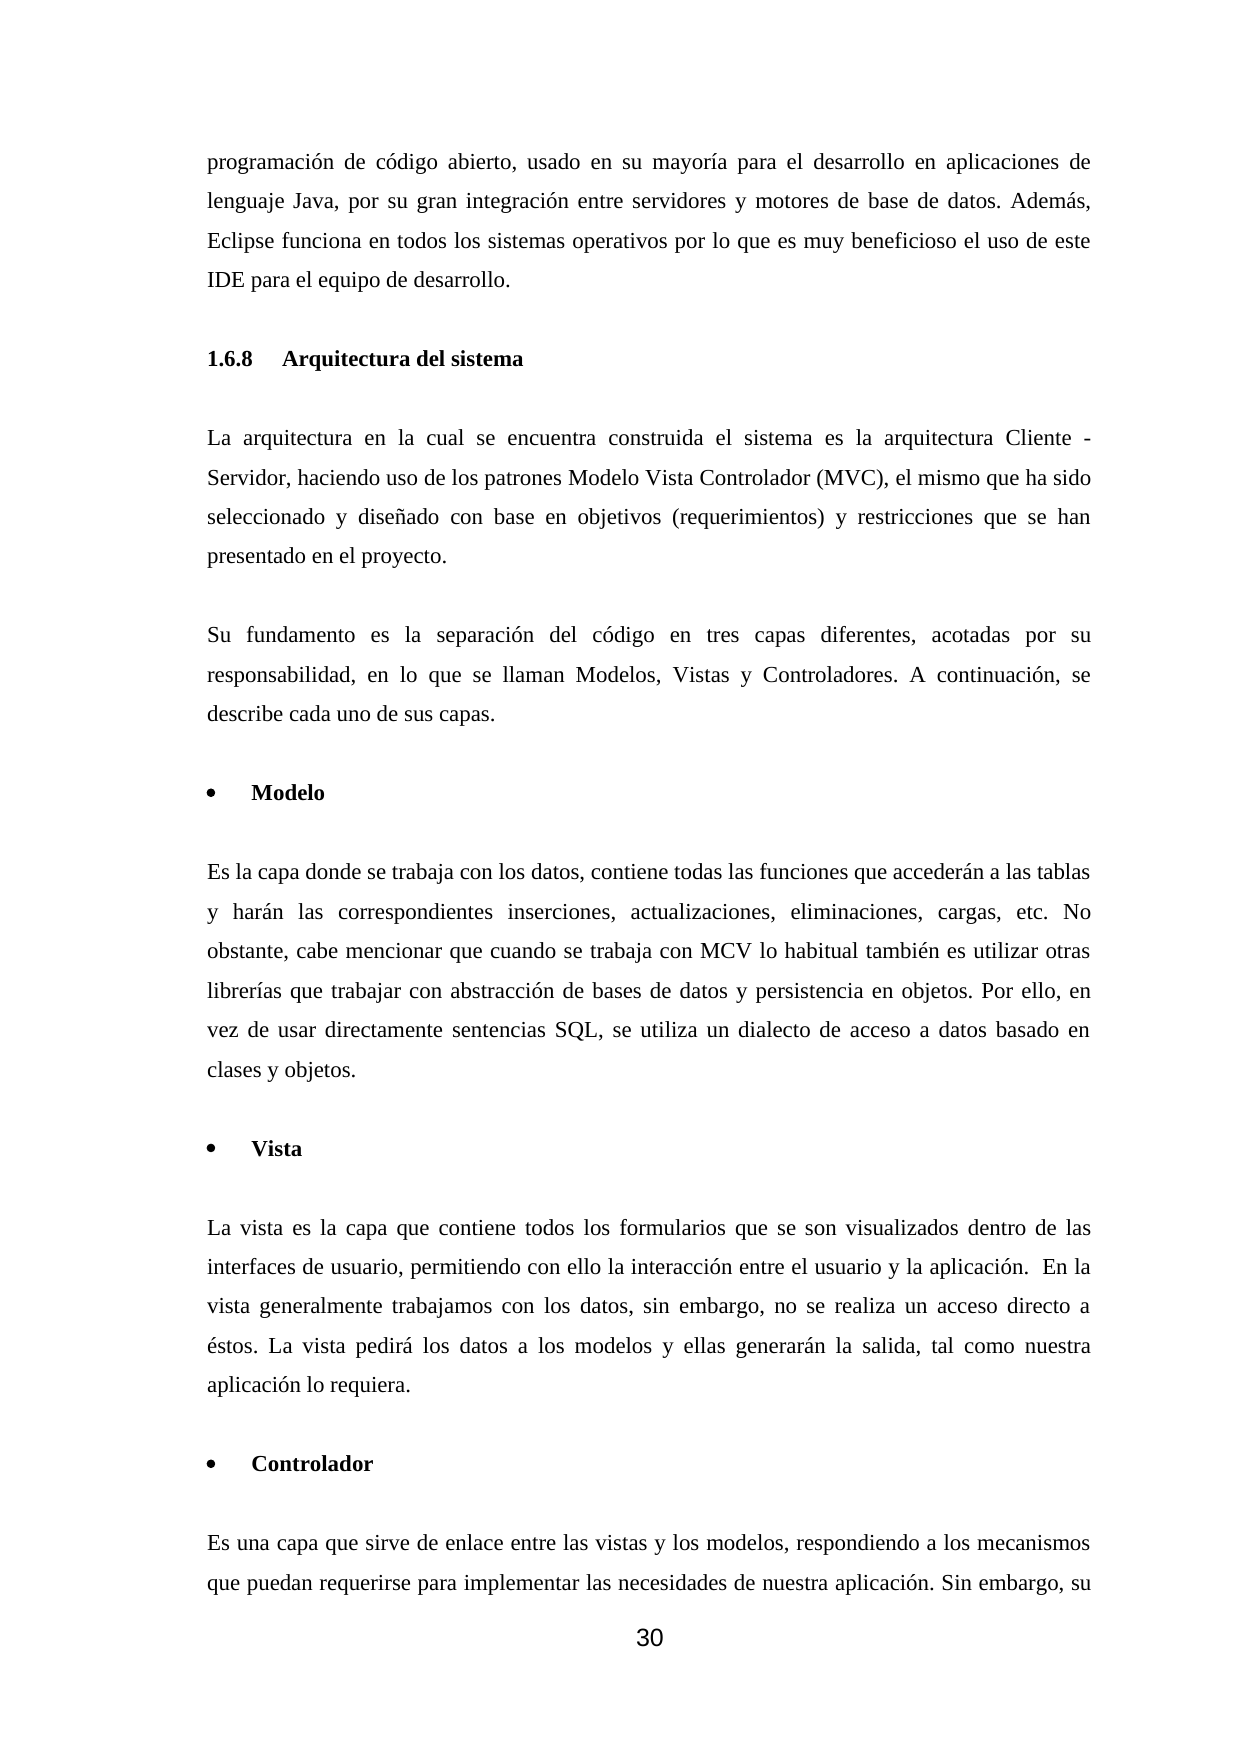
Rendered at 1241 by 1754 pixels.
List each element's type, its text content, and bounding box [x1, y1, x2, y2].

list Vista [207, 1135, 1092, 1161]
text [207, 1529, 1092, 1595]
text Es la capa donde se trabaja con los datos, contiene todas las funciones que accederán a las tablas y harán las correspondientes inserciones, actualizaciones, eliminaciones, cargas, etc. No obstante, cabe mencionar que cuando se trabaja con MCV lo habitual también es utilizar otras librerías que trabajar con abstracción de bases de datos y persistencia en objetos. Por ello, en vez de usar directamente sentencias SQL, se utiliza un dialecto de acceso a datos basado en clases y objetos. [207, 858, 1092, 1082]
text La vista es la capa que contiene todos los formularios que se son visualizados dentro de las interfaces de usuario, permitiendo con ello la interacción entre el usuario y la aplicación. En la vista generalmente trabajamos con los datos, sin embargo, no se realiza un acceso directo a éstos. La vista pedirá los datos a los modelos y ellas generarán la salida, tal como nuestra aplicación lo requiera. [207, 1214, 1092, 1398]
text La arquitectura en la cual se encuentra construida el sistema es la arquitectura Cliente - Servidor, haciendo uso de los patrones Modelo Vista Controlador (MVC), el mismo que ha sido seleccionado y diseñado con base en objetivos (requerimientos) y restricciones que se han presentado en el proyecto. [207, 424, 1092, 569]
subtitle Arquitectura del sistema [207, 345, 1078, 371]
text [207, 148, 1092, 292]
list Modelo [207, 779, 1092, 806]
text Su fundamento es la separación del código en tres capas diferentes, acotadas por su responsabilidad, en lo que se llaman Modelos, Vistas y Controladores. A continuación, se describe cada uno de sus capas. [207, 621, 1092, 727]
list Controlador [207, 1451, 1092, 1477]
